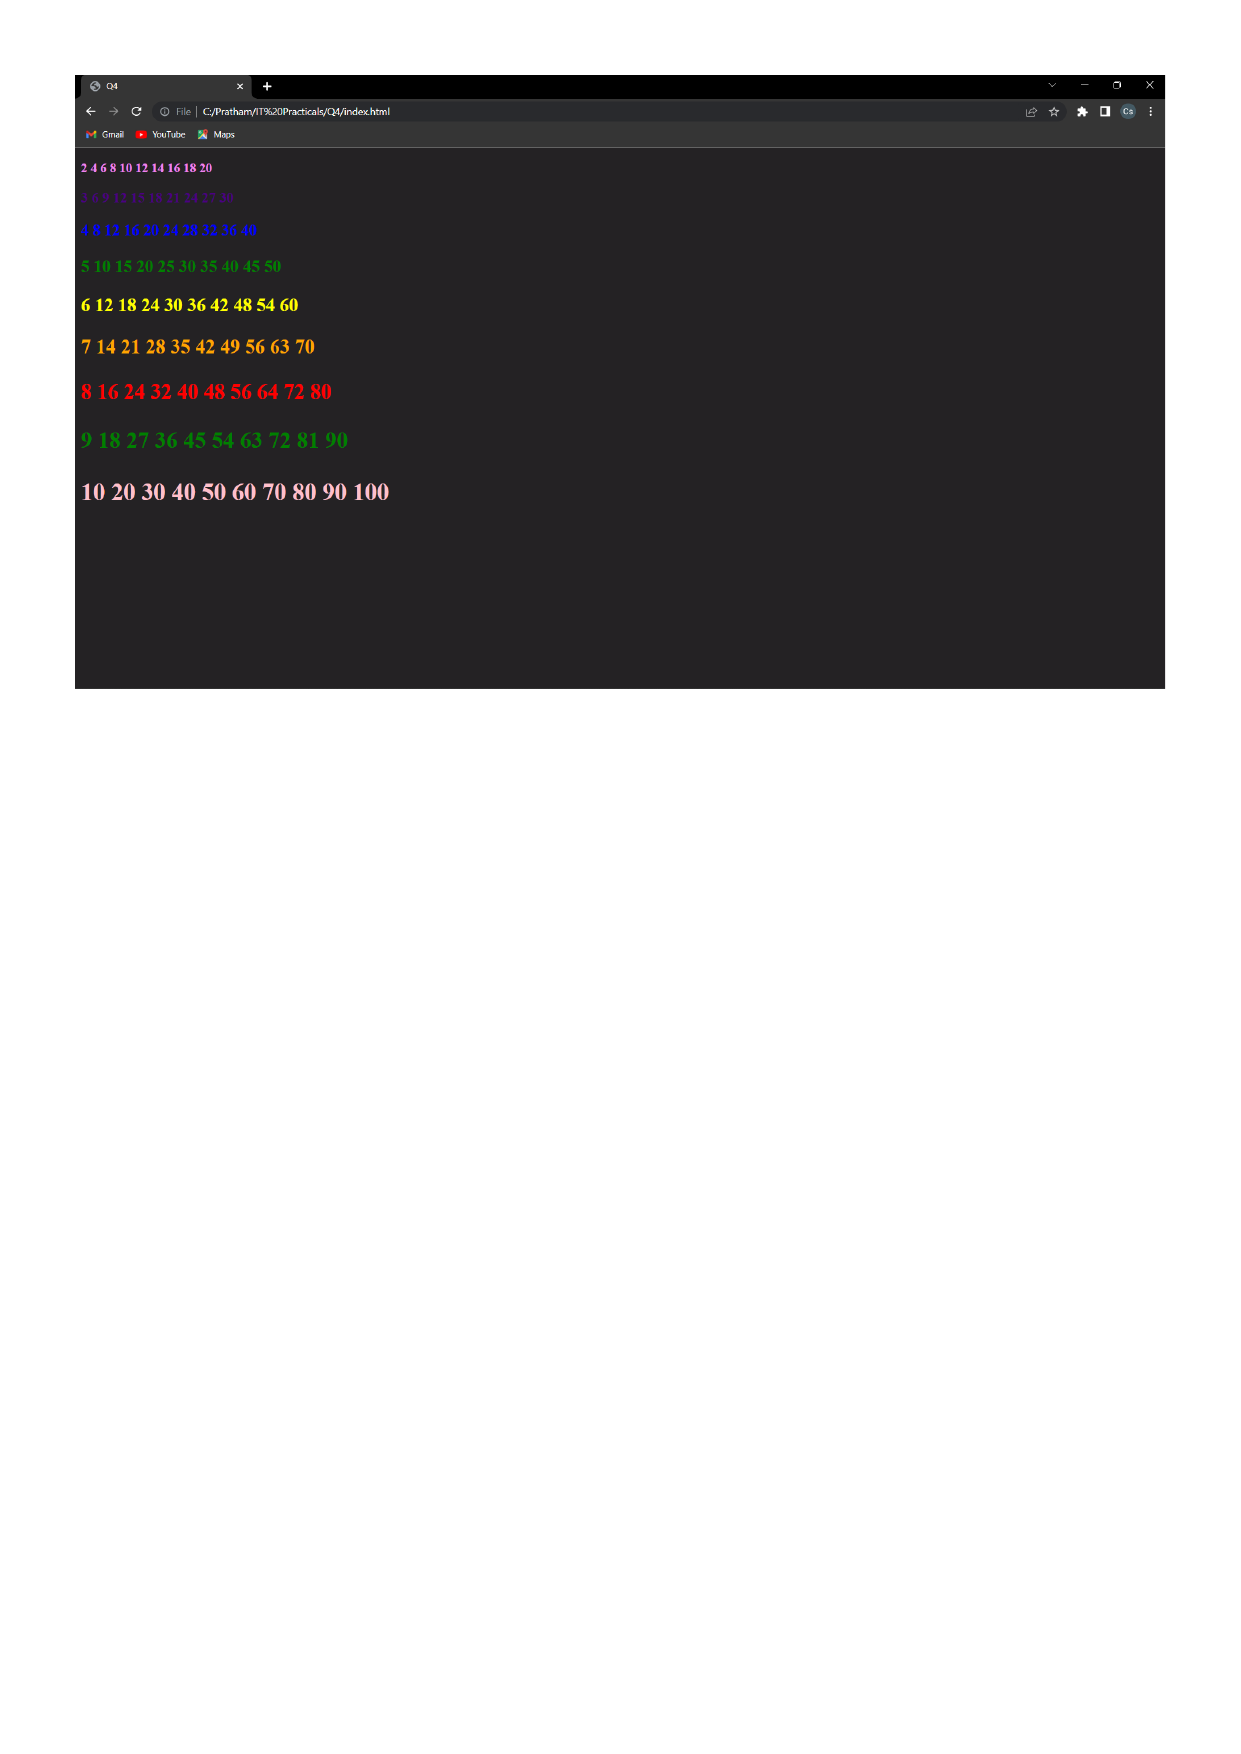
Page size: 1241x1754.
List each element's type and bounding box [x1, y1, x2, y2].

picture [75, 75, 1166, 689]
